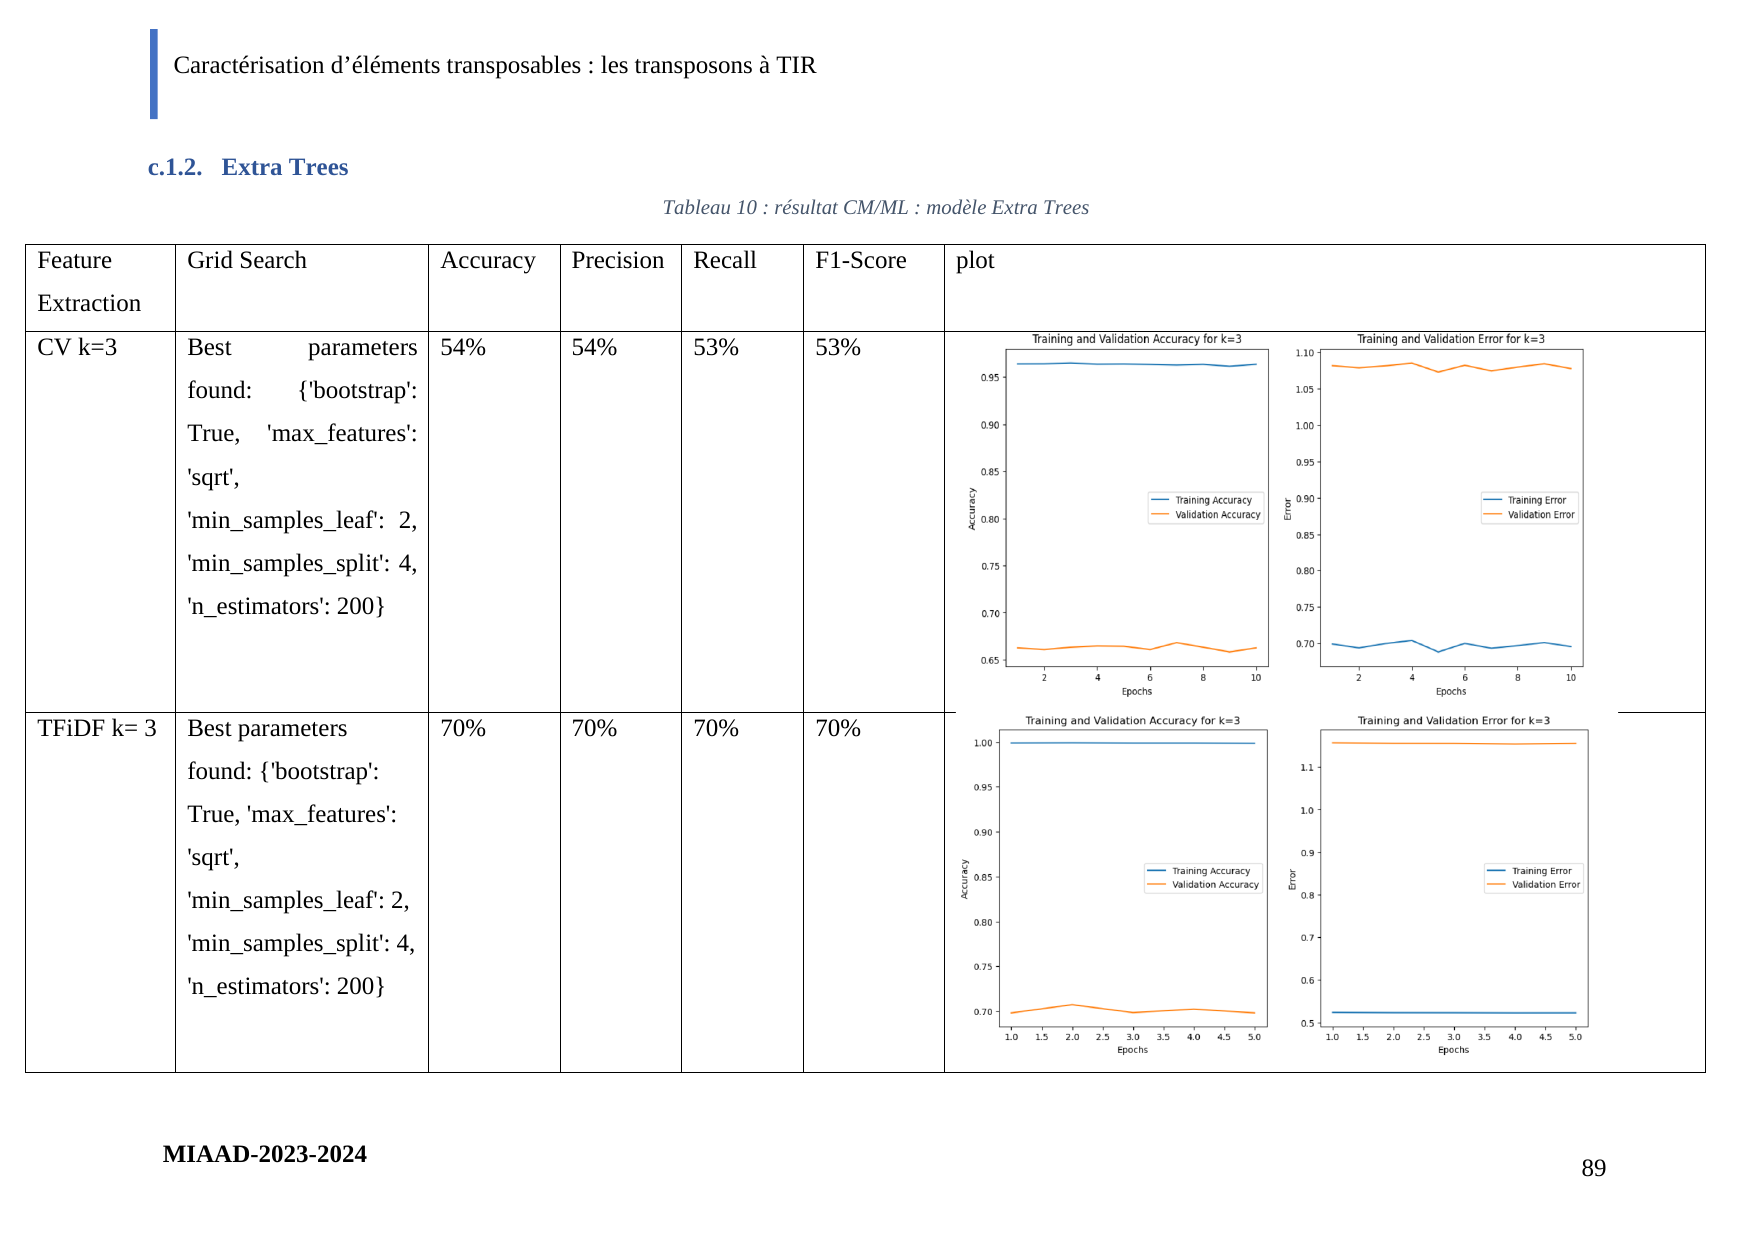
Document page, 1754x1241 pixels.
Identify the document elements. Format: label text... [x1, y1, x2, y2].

table_header Feature Extraction [26, 245, 175, 331]
table_cell Best parameters found: {'bootstrap': True, 'max_features': 'sqrt', 'min_samples_leaf': 2, 'min_samples_split': 4, 'n_estimators': 200} [176, 332, 428, 712]
table_cell 70% [682, 713, 803, 1072]
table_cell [176, 713, 428, 1072]
table_header plot [945, 245, 1705, 331]
text Tableau 10 : résultat CM/ML : modèle Extra Trees [148, 195, 1606, 219]
table_header Recall [682, 245, 803, 331]
table_cell CV k=3 [26, 332, 175, 712]
table_cell 53% [682, 332, 803, 712]
table_cell [945, 713, 1705, 1072]
table_header Grid Search [176, 245, 428, 331]
table_cell [945, 332, 1705, 712]
table_cell 70% [429, 713, 560, 1072]
table_header Precision [561, 245, 681, 331]
table_header Accuracy [429, 245, 560, 331]
table_cell 54% [561, 332, 681, 712]
table_cell 53% [804, 332, 944, 712]
table_cell 54% [429, 332, 560, 712]
table_cell 70% [561, 713, 681, 1072]
picture [955, 332, 1605, 698]
table_cell TFiDF k= 3 [26, 713, 175, 1072]
table_cell 70% [804, 713, 944, 1072]
subtitle Extra Trees [148, 152, 1606, 181]
picture [955, 712, 1619, 1058]
table_header F1-Score [804, 245, 944, 331]
